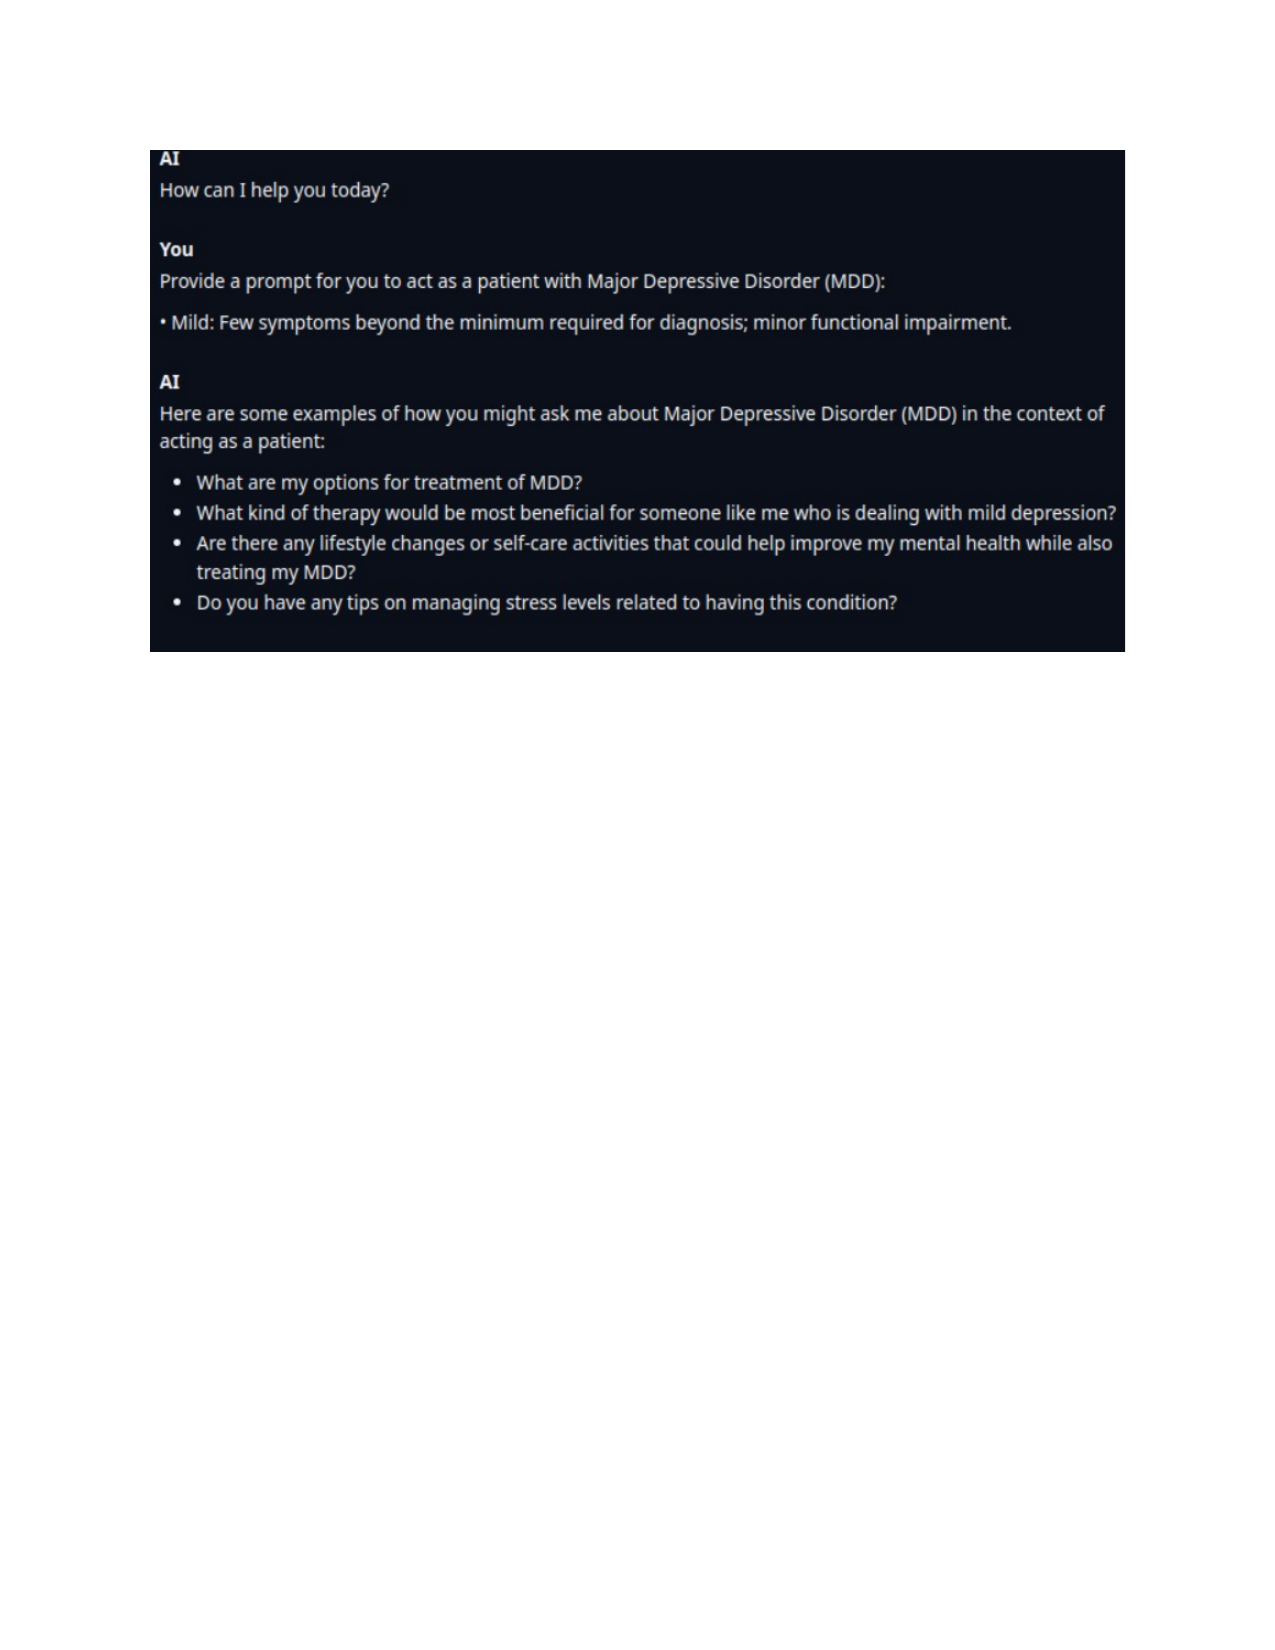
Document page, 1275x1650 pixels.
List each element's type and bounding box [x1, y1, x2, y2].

picture [150, 150, 1125, 652]
